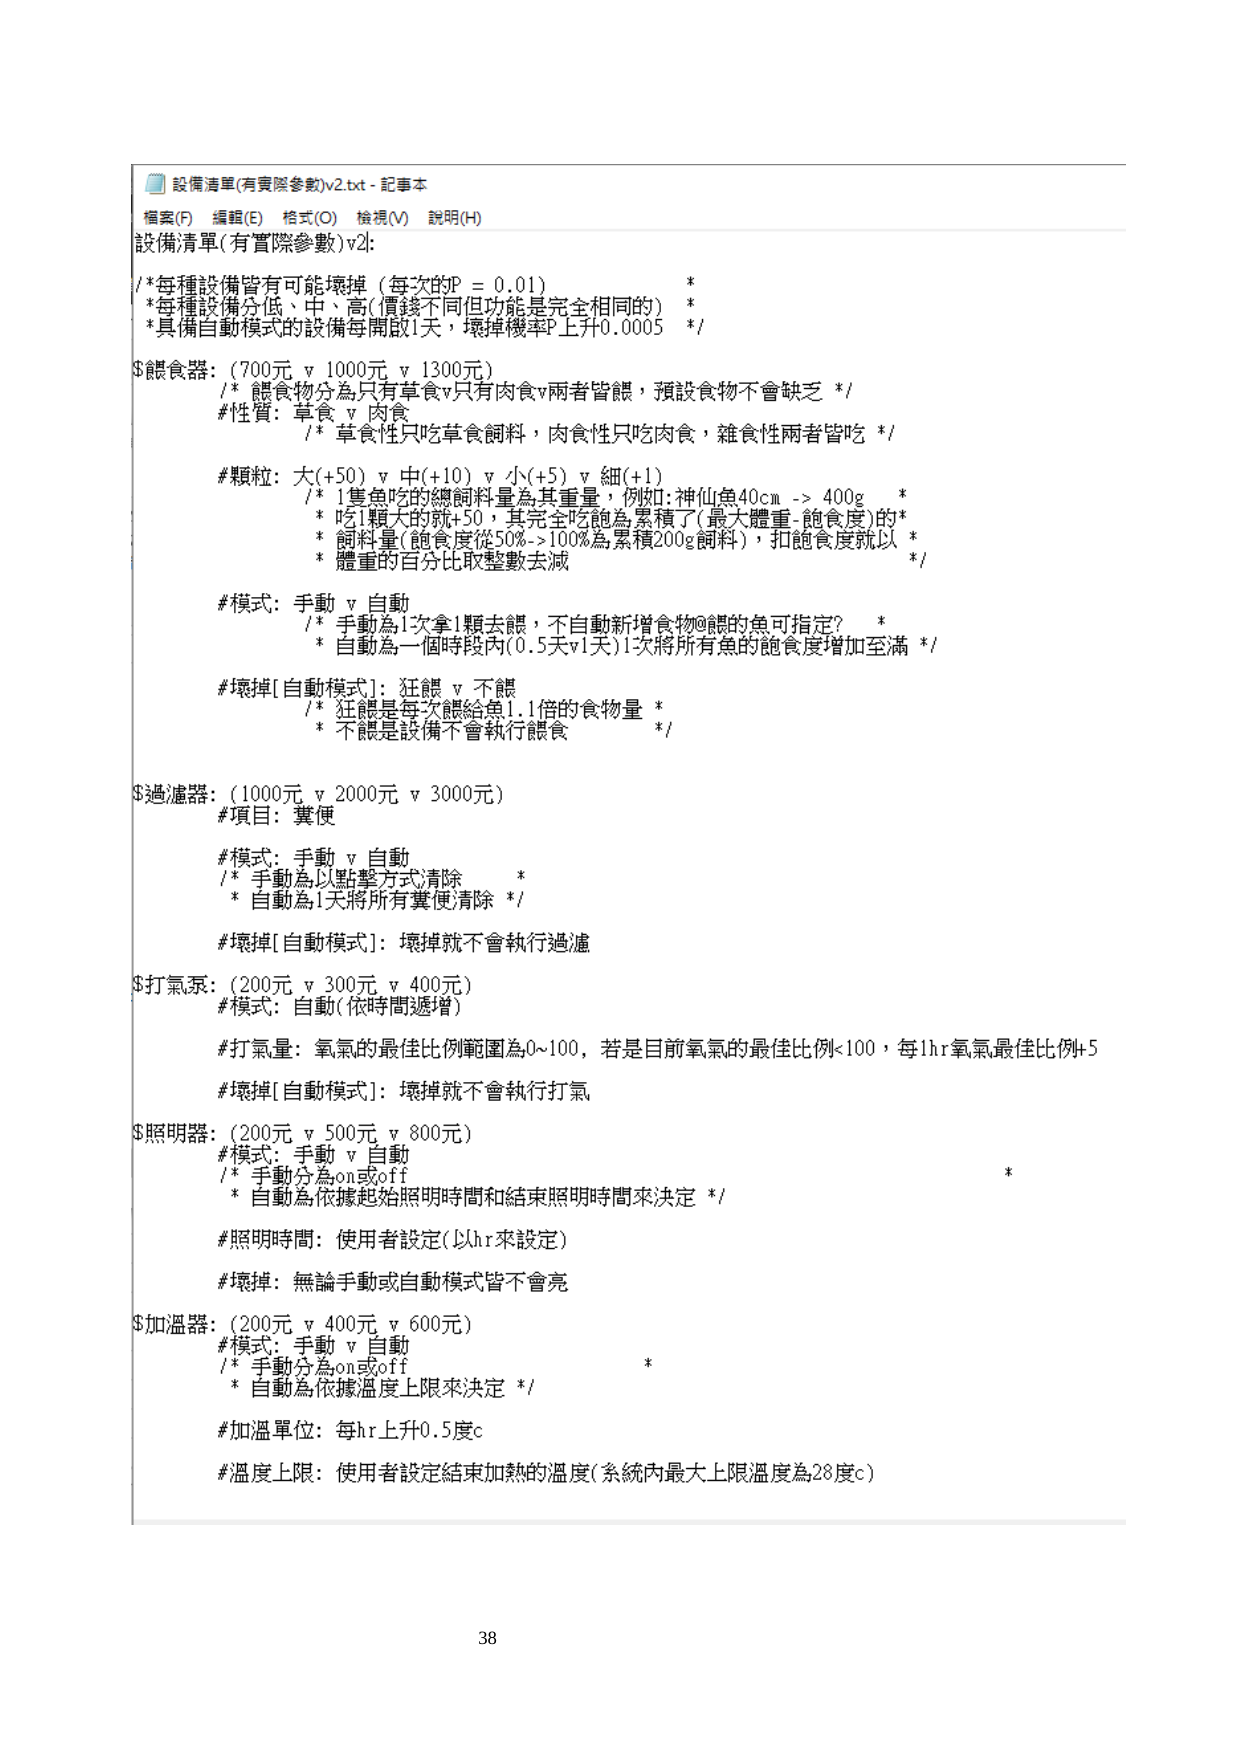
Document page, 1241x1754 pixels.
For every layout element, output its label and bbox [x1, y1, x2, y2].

picture [131, 164, 1126, 1525]
